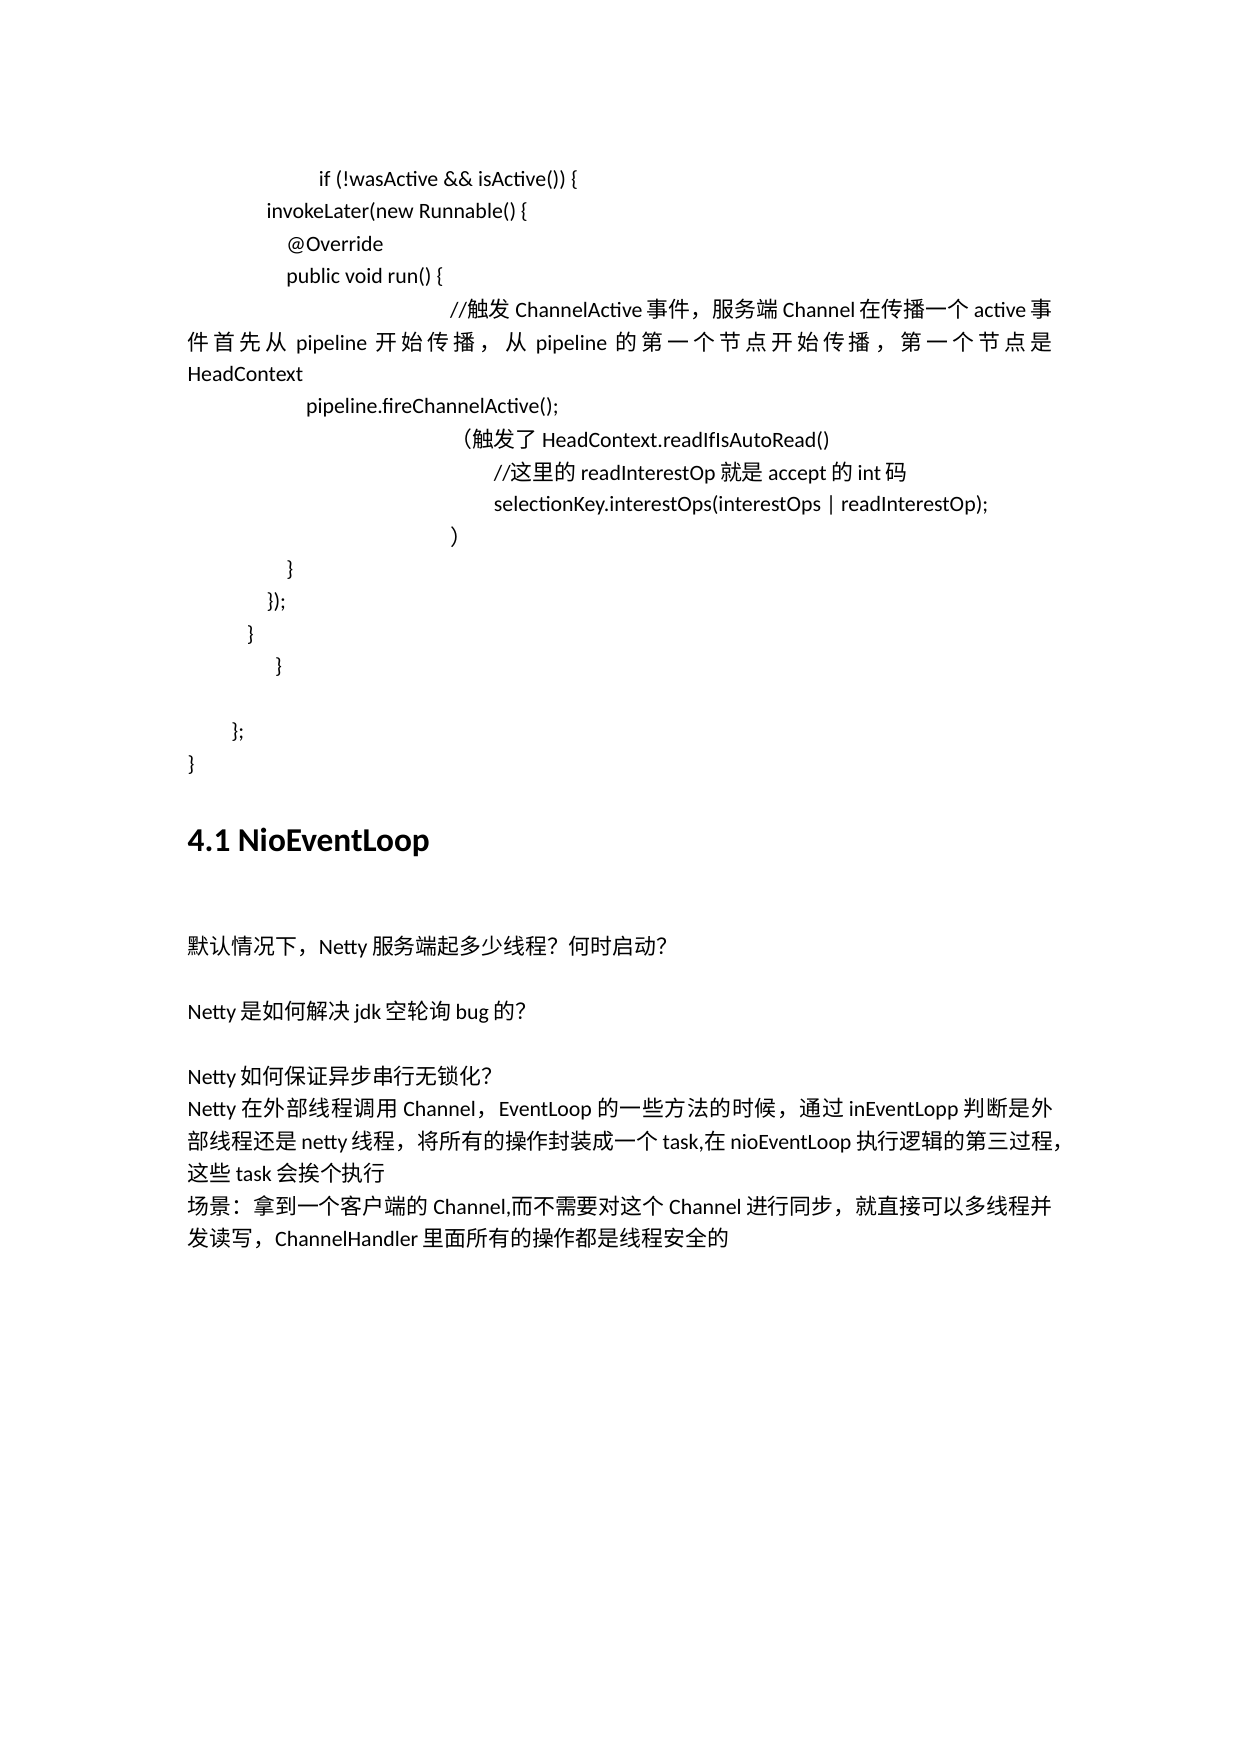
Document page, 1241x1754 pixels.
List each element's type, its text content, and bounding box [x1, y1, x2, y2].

text //这里的readInterestOp就是accept的int码 [187, 454, 1053, 487]
text invokeLater(new Runnable() { [187, 194, 1053, 227]
text 场景：拿到一个客户端的Channel,而不需要对这个Channel进行同步，就直接可以多线程并发读写，ChannelHandler里面所有的操作都是线程安全的 [187, 1188, 1053, 1253]
text } [187, 617, 1053, 649]
text } [187, 552, 1053, 584]
text pipeline.fireChannelActive(); [187, 389, 1053, 422]
text @Override [187, 227, 1053, 259]
text Netty如何保证异步串行无锁化？ [187, 1058, 1053, 1091]
text public void run() { [187, 259, 1053, 292]
text } [187, 649, 1053, 682]
text Netty是如何解决jdk空轮询bug的？ [187, 993, 1053, 1026]
text }); [187, 584, 1053, 617]
text ） [187, 519, 1053, 552]
text selectionKey.interestOps(interestOps | readInterestOp); [187, 487, 1053, 519]
text if (!wasActive && isActive()) { [187, 162, 1053, 194]
subtitle 4.1 NioEventLoop [187, 807, 1053, 872]
text Netty在外部线程调用Channel，EventLoop的一些方法的时候，通过inEventLopp判断是外部线程还是netty线程，将所有的操作封装成一个task,在nioEventLoop执行逻辑的第三过程，这些task会挨个执行 [187, 1091, 1053, 1188]
text } [187, 747, 1053, 779]
text 默认情况下，Netty服务端起多少线程？何时启动？ [187, 928, 1053, 961]
text （触发了HeadContext.readIfIsAutoRead() [187, 422, 1053, 454]
text }; [187, 714, 1053, 747]
text //触发ChannelActive事件，服务端Channel在传播一个active事件首先从pipeline开始传播，从pipeline的第一个节点开始传播，第一个节点是HeadContext [187, 292, 1053, 389]
